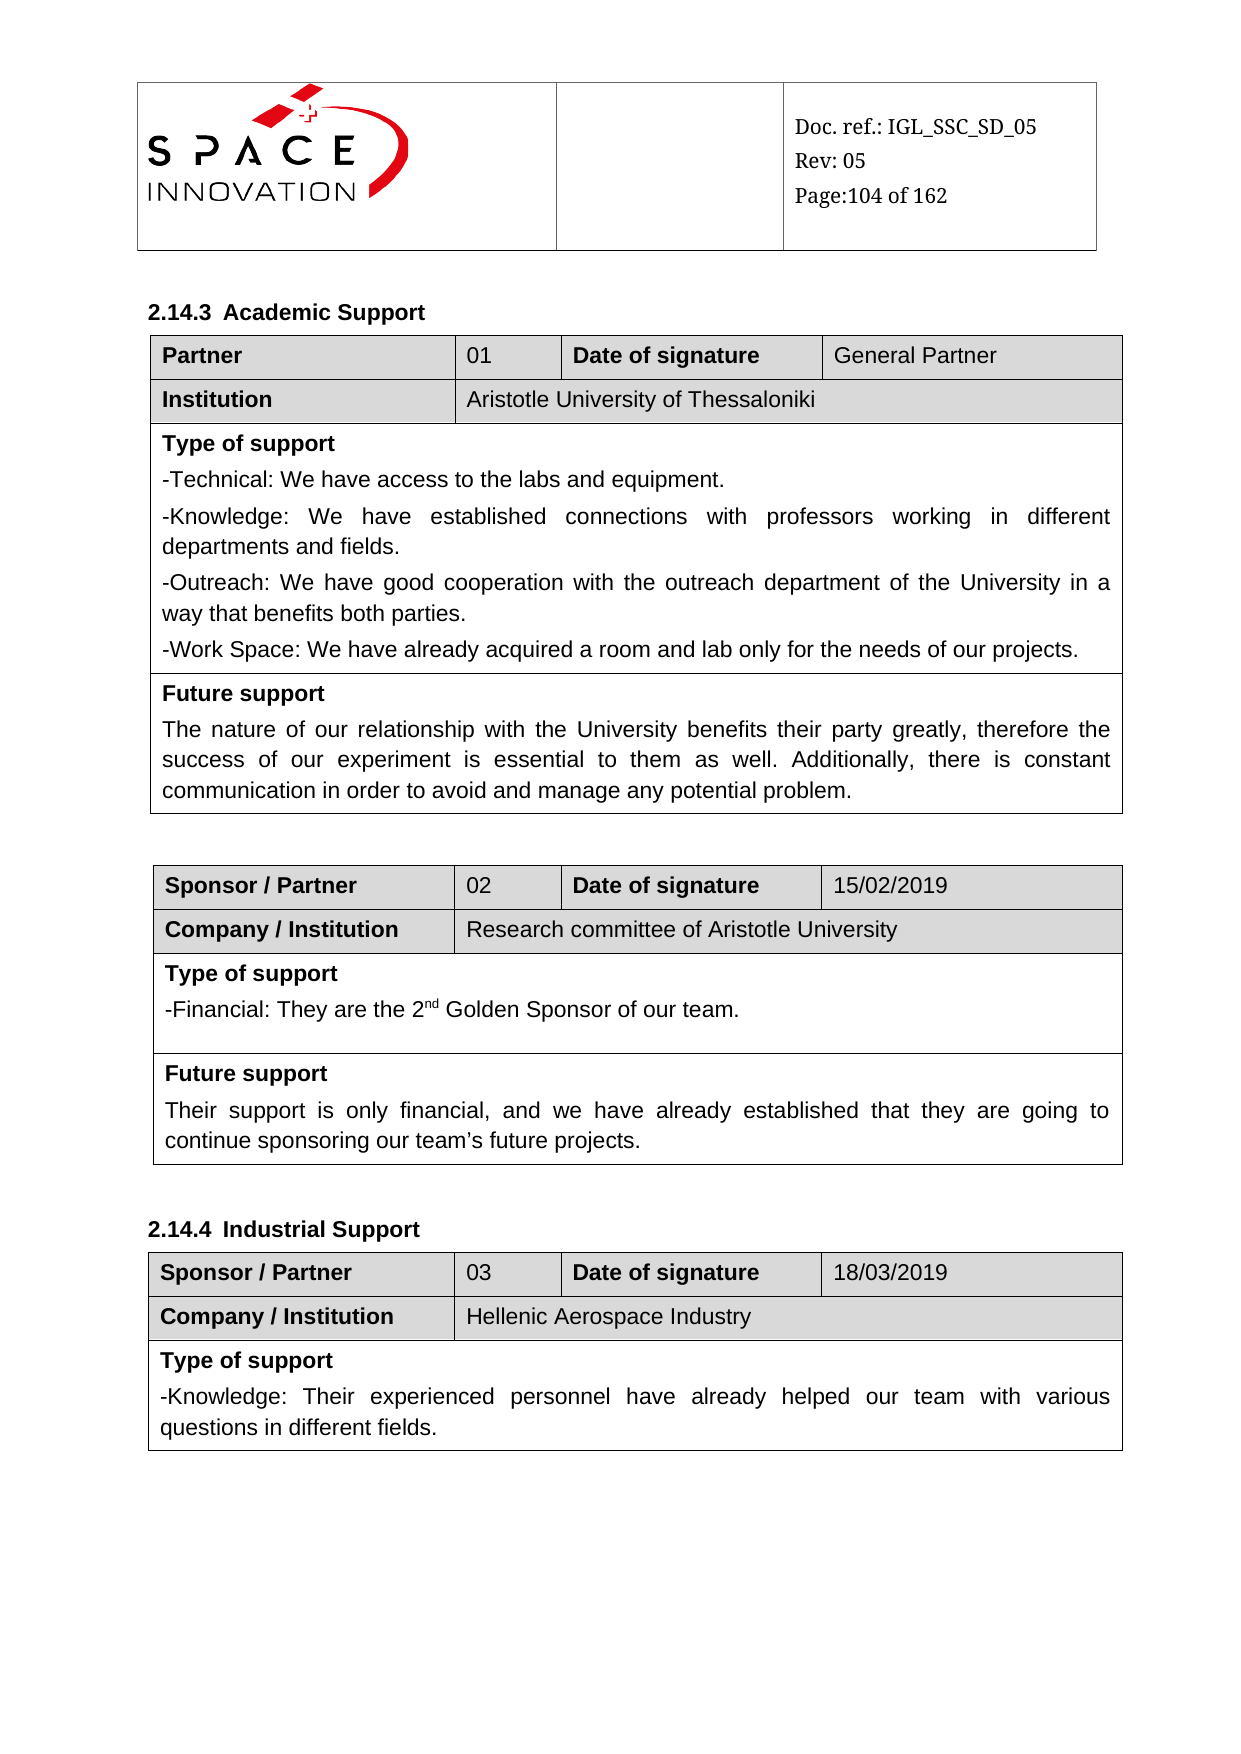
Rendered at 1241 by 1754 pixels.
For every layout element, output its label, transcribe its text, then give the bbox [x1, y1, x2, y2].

table_header Date of signature [562, 336, 822, 379]
table_header Sponsor / Partner [154, 866, 454, 909]
table_cell Future support Their support is only financial, and we have already established that they are going to continue sponsoring our team’s future projects. [154, 1054, 1122, 1163]
table_cell Company / Institution [149, 1297, 454, 1339]
table_cell Future support The nature of our relationship with the University benefits their party greatly, therefore the success of our experiment is essential to them as well. Additionally, there is constant communication in order to avoid and manage any potential problem. [151, 674, 1122, 813]
table_cell Research committee of Aristotle University [455, 910, 1122, 953]
table_header 15/02/2019 [822, 866, 1122, 909]
table_cell Hellenic Aerospace Industry [455, 1297, 1122, 1339]
table_header 18/03/2019 [822, 1253, 1122, 1296]
table_header 03 [455, 1253, 561, 1296]
table_header General Partner [823, 336, 1122, 379]
table_cell Type of support -Technical: We have access to the labs and equipment. -Knowledge: We have established connections with professors working in different departments and fields. -Outreach: We have good cooperation with the outreach department of the University in a way that benefits both parties. -Work Space: We have already acquired a room and lab only for the needs of our projects. [151, 424, 1122, 672]
picture [148, 83, 409, 201]
subtitle Industrial Support [148, 1216, 1092, 1242]
table_header Date of signature [562, 1253, 821, 1296]
table_header Date of signature [562, 866, 821, 909]
table_header 01 [456, 336, 561, 379]
table_header Sponsor / Partner [149, 1253, 454, 1296]
table_cell Institution [151, 380, 455, 422]
table_cell Aristotle University of Thessaloniki [456, 380, 1122, 422]
table_cell Type of support -Financial: They are the 2nd Golden Sponsor of our team. [154, 954, 1122, 1053]
table_cell Company / Institution [154, 910, 454, 953]
table_header Partner [151, 336, 455, 379]
subtitle Academic Support [148, 298, 1092, 325]
table_cell Type of support -Knowledge: Their experienced personnel have already helped our team with various questions in different fields. [149, 1341, 1122, 1450]
table_header 02 [455, 866, 561, 909]
